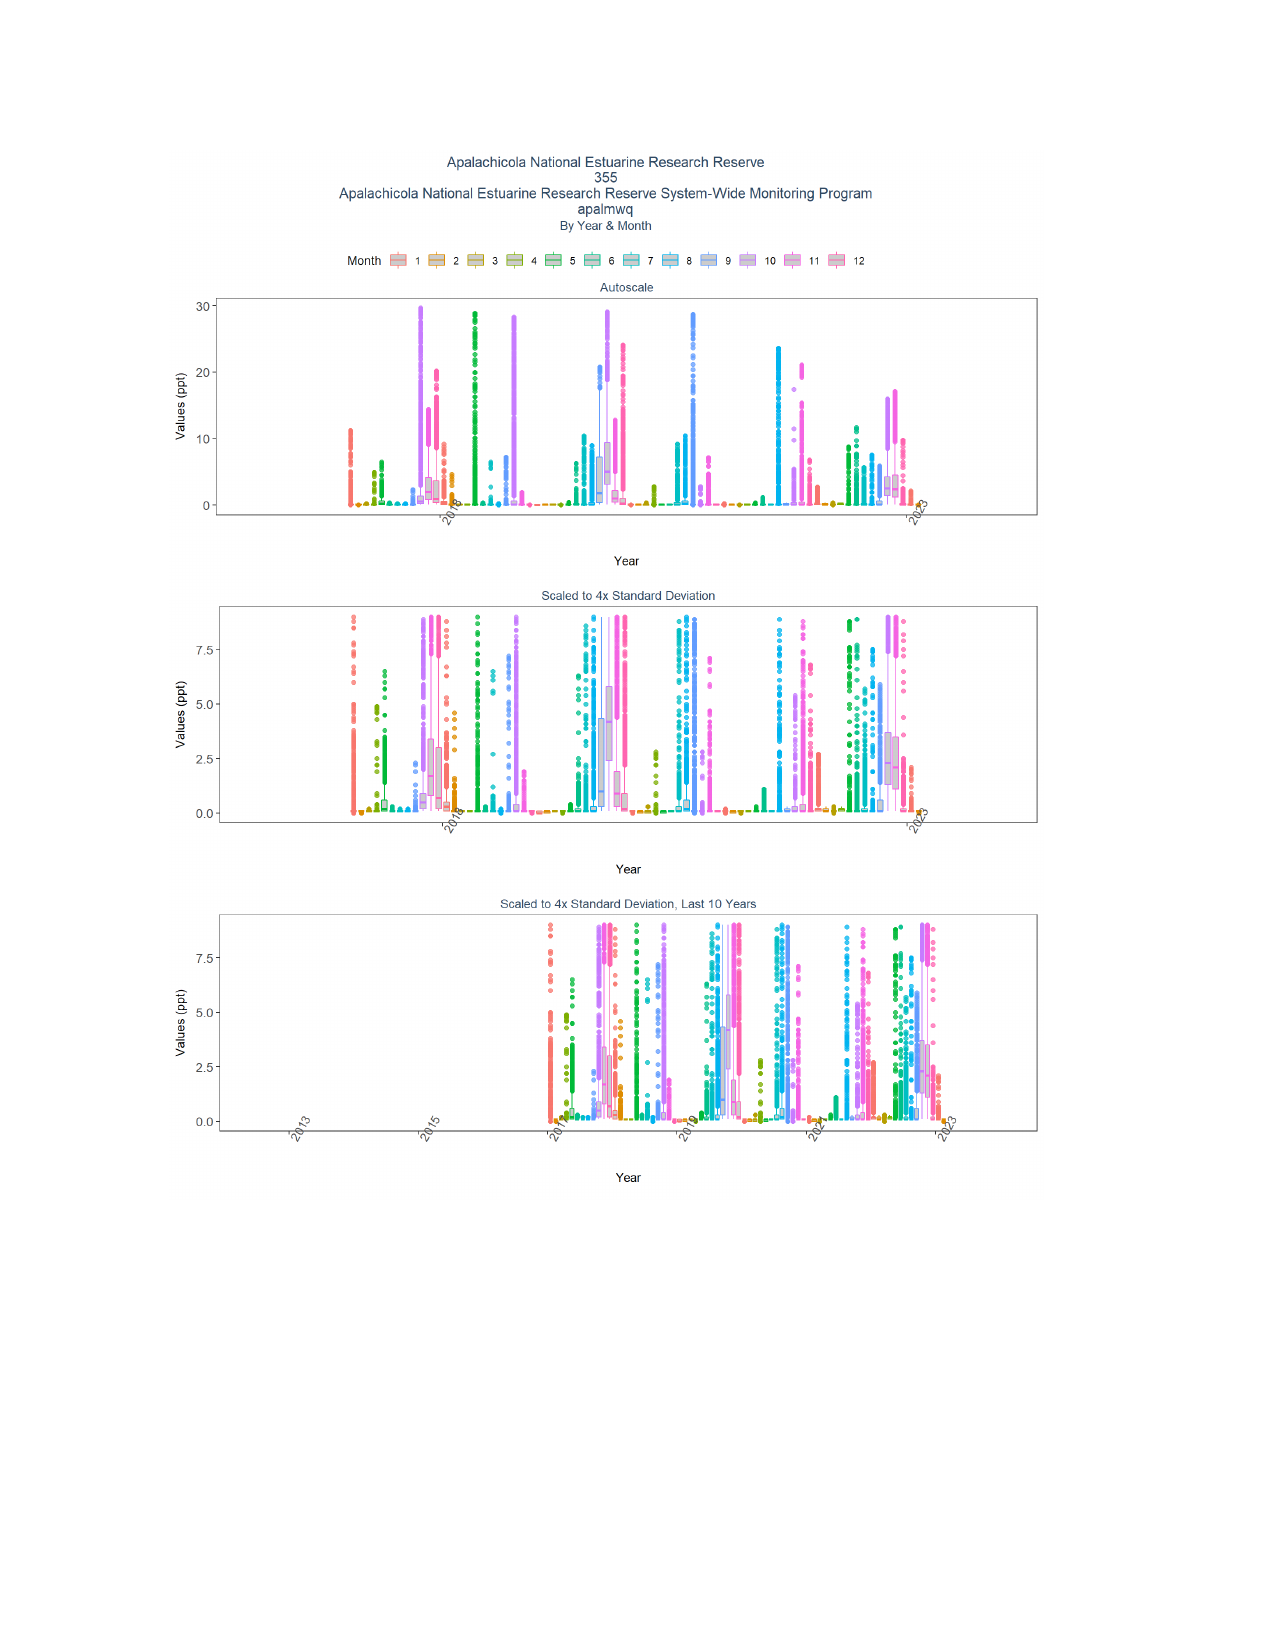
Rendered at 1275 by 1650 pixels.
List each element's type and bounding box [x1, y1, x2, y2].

picture [168, 150, 1044, 1200]
